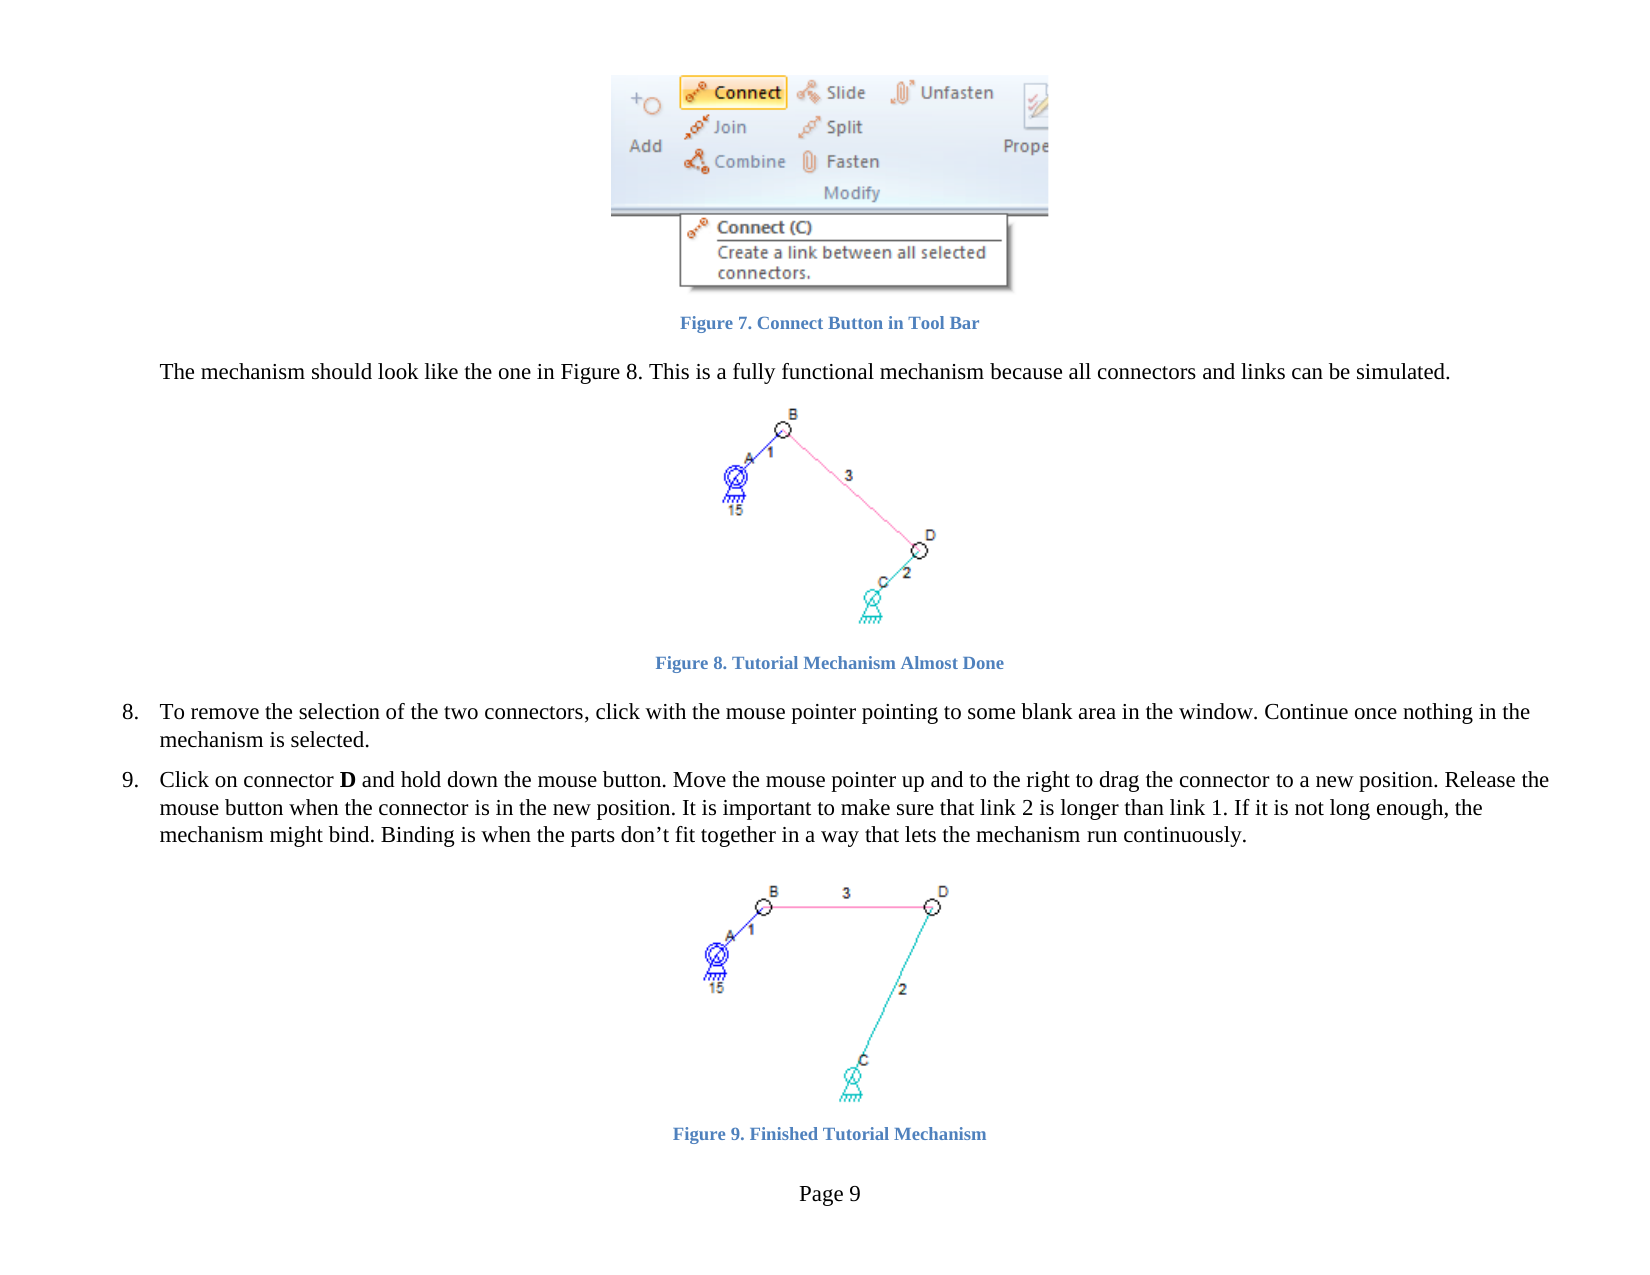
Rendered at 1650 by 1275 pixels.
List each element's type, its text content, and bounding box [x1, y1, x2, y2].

picture [704, 398, 955, 638]
picture [611, 75, 1049, 298]
text The mechanism should look like the one in Figure 8. This is a fully functional mechanism because all connectors and links can be simulated. [159, 358, 1575, 384]
list To remove the selection of the two connectors, click with the mouse pointer pointing to some blank area in the window. Continue once nothing in the mechanism is selected. [122, 698, 1575, 752]
list Click on connector D and hold down the mouse button. Move the mouse pointer up and to the right to drag the connector to a new position. Release the mouse button when the connector is in the new position. It is important to make sure that link 2 is longer than link 1. If it is not long enough, the mechanism might bind. Binding is when the parts don’t fit together in a way that lets the mechanism run continuously. [122, 766, 1575, 847]
picture [682, 861, 977, 1110]
